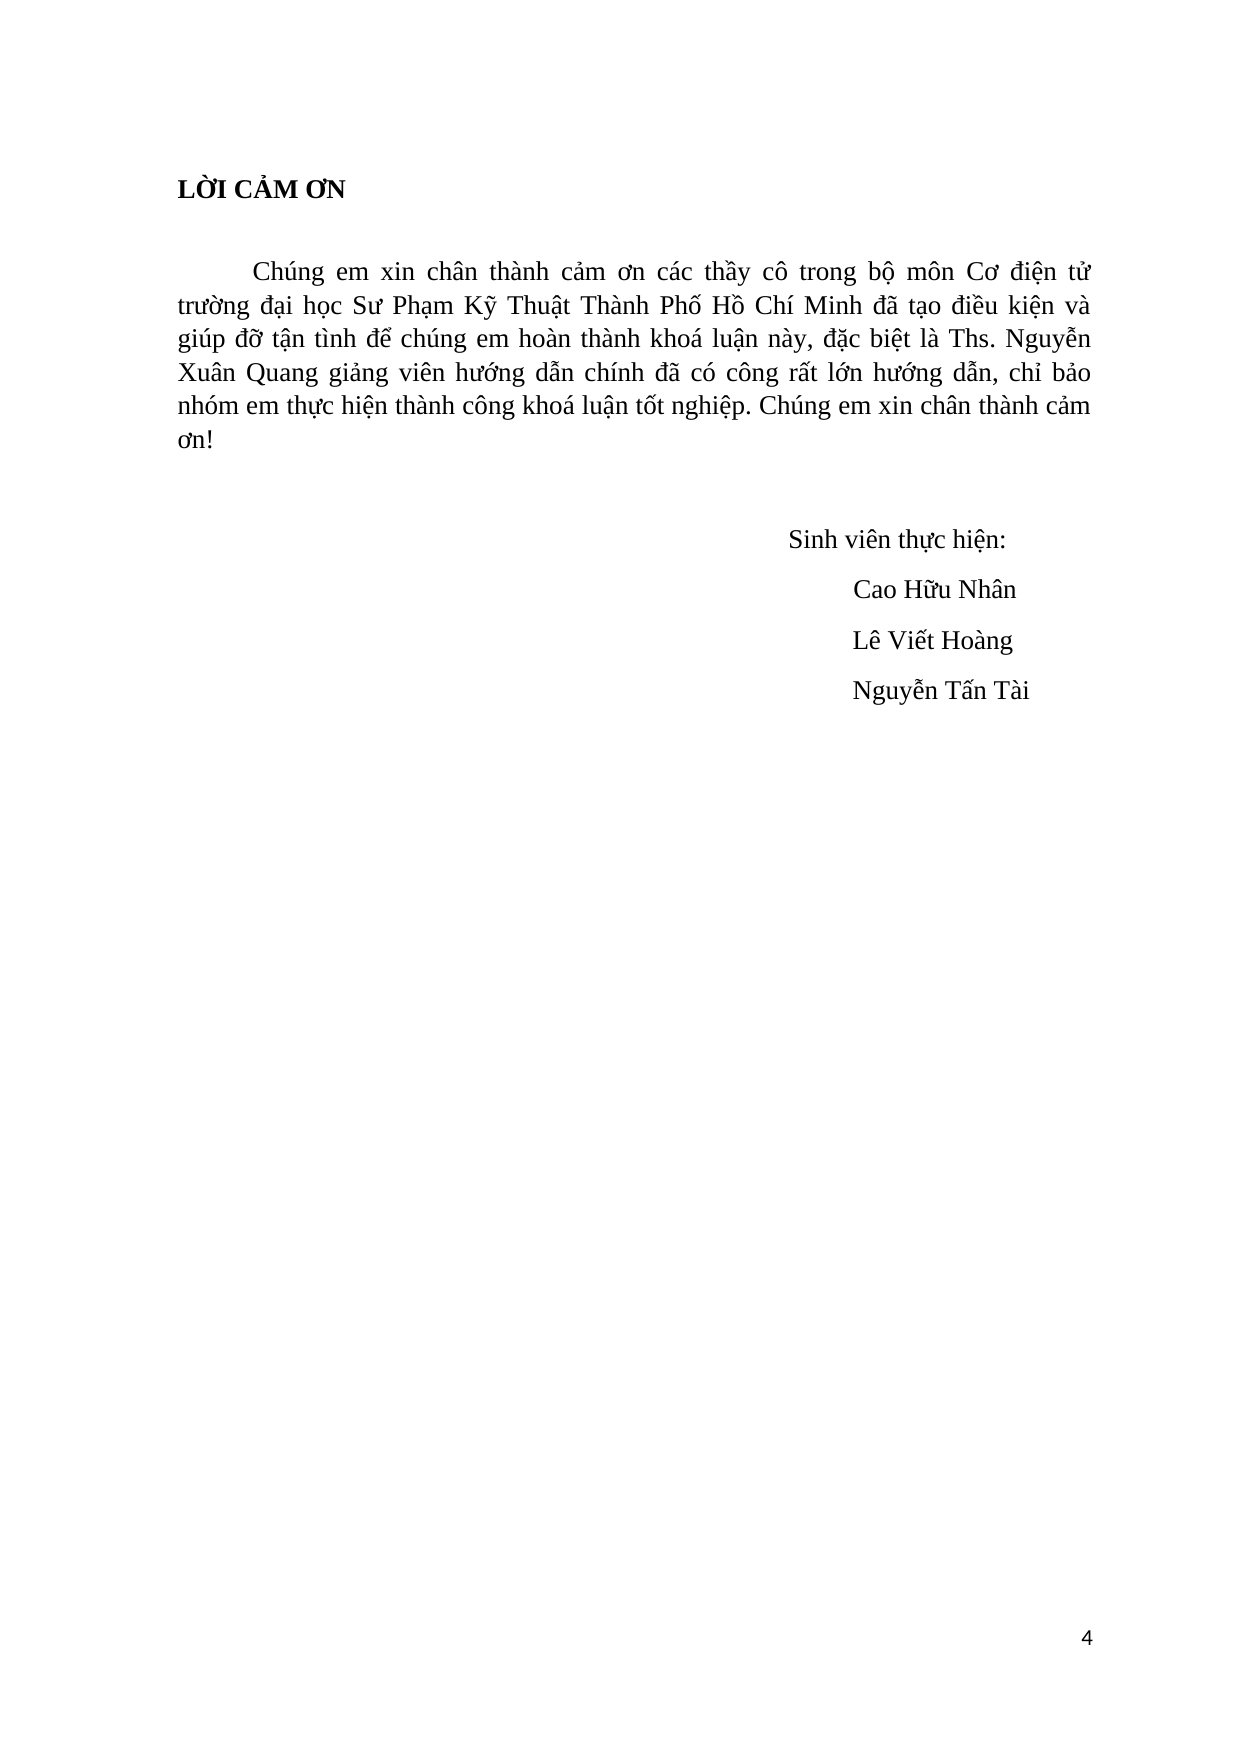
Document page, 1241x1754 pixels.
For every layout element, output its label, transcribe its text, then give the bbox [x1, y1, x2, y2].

text Cao Hữu Nhân [702, 574, 1092, 605]
text Nguyễn Tấn Tài [852, 674, 1092, 705]
text Lê Viết Hoàng [777, 624, 1092, 655]
text Chúng em xin chân thành cảm ơn các thầy cô trong bộ môn Cơ điện tử trường đại học Sư Phạm Kỹ Thuật Thành Phố Hồ Chí Minh đã tạo điều kiện và giúp đỡ tận tình để chúng em hoàn thành khoá luận này, đặc biệt là Ths. Nguyễn Xuân Quang giảng viên hướng dẫn chính đã có công rất lớn hướng dẫn, chỉ bảo nhóm em thực hiện thành công khoá luận tốt nghiệp. Chúng em xin chân thành cảm ơn! [177, 255, 1092, 454]
text Sinh viên thực hiện: [702, 523, 1092, 554]
subtitle LỜI CẢM ƠN [177, 173, 1092, 204]
